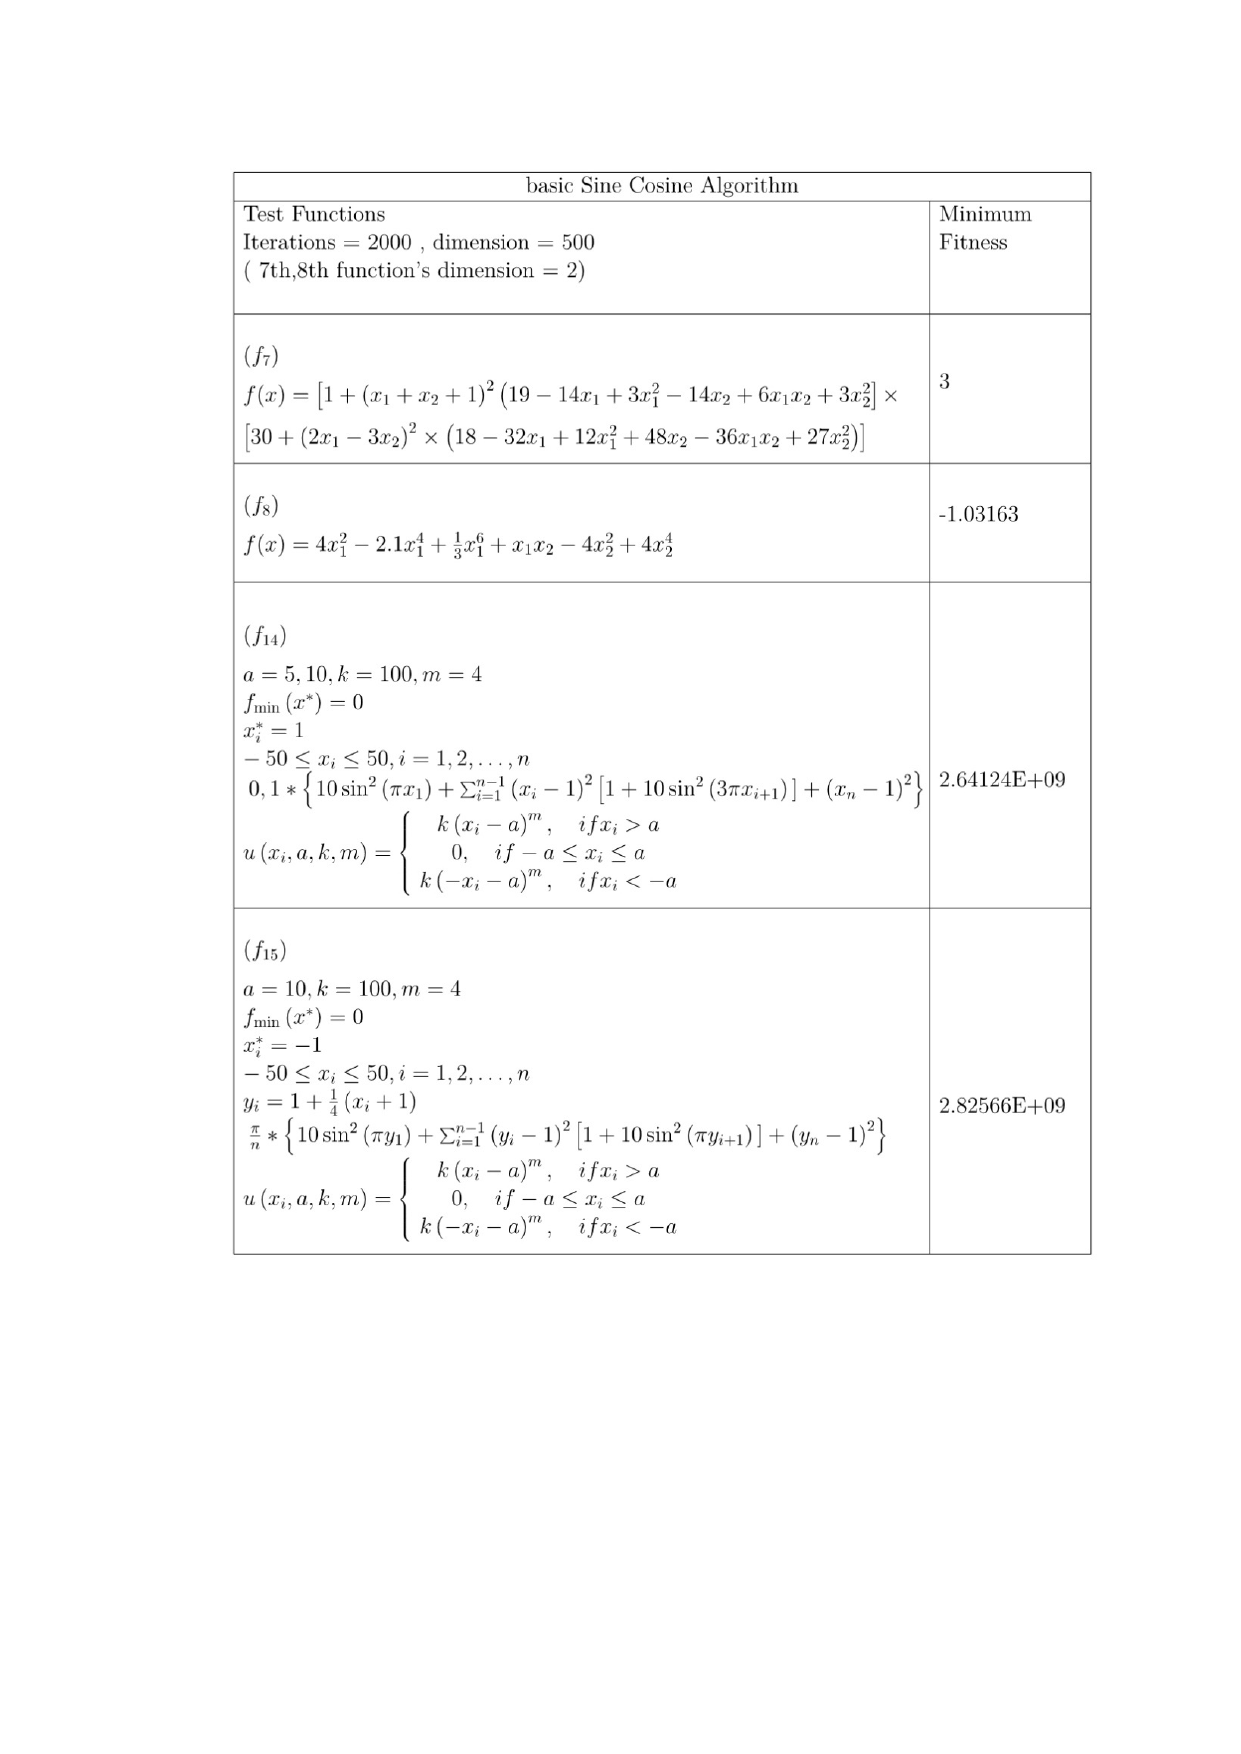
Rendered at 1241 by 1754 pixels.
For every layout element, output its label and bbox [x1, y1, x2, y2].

picture [187, 150, 1149, 1389]
